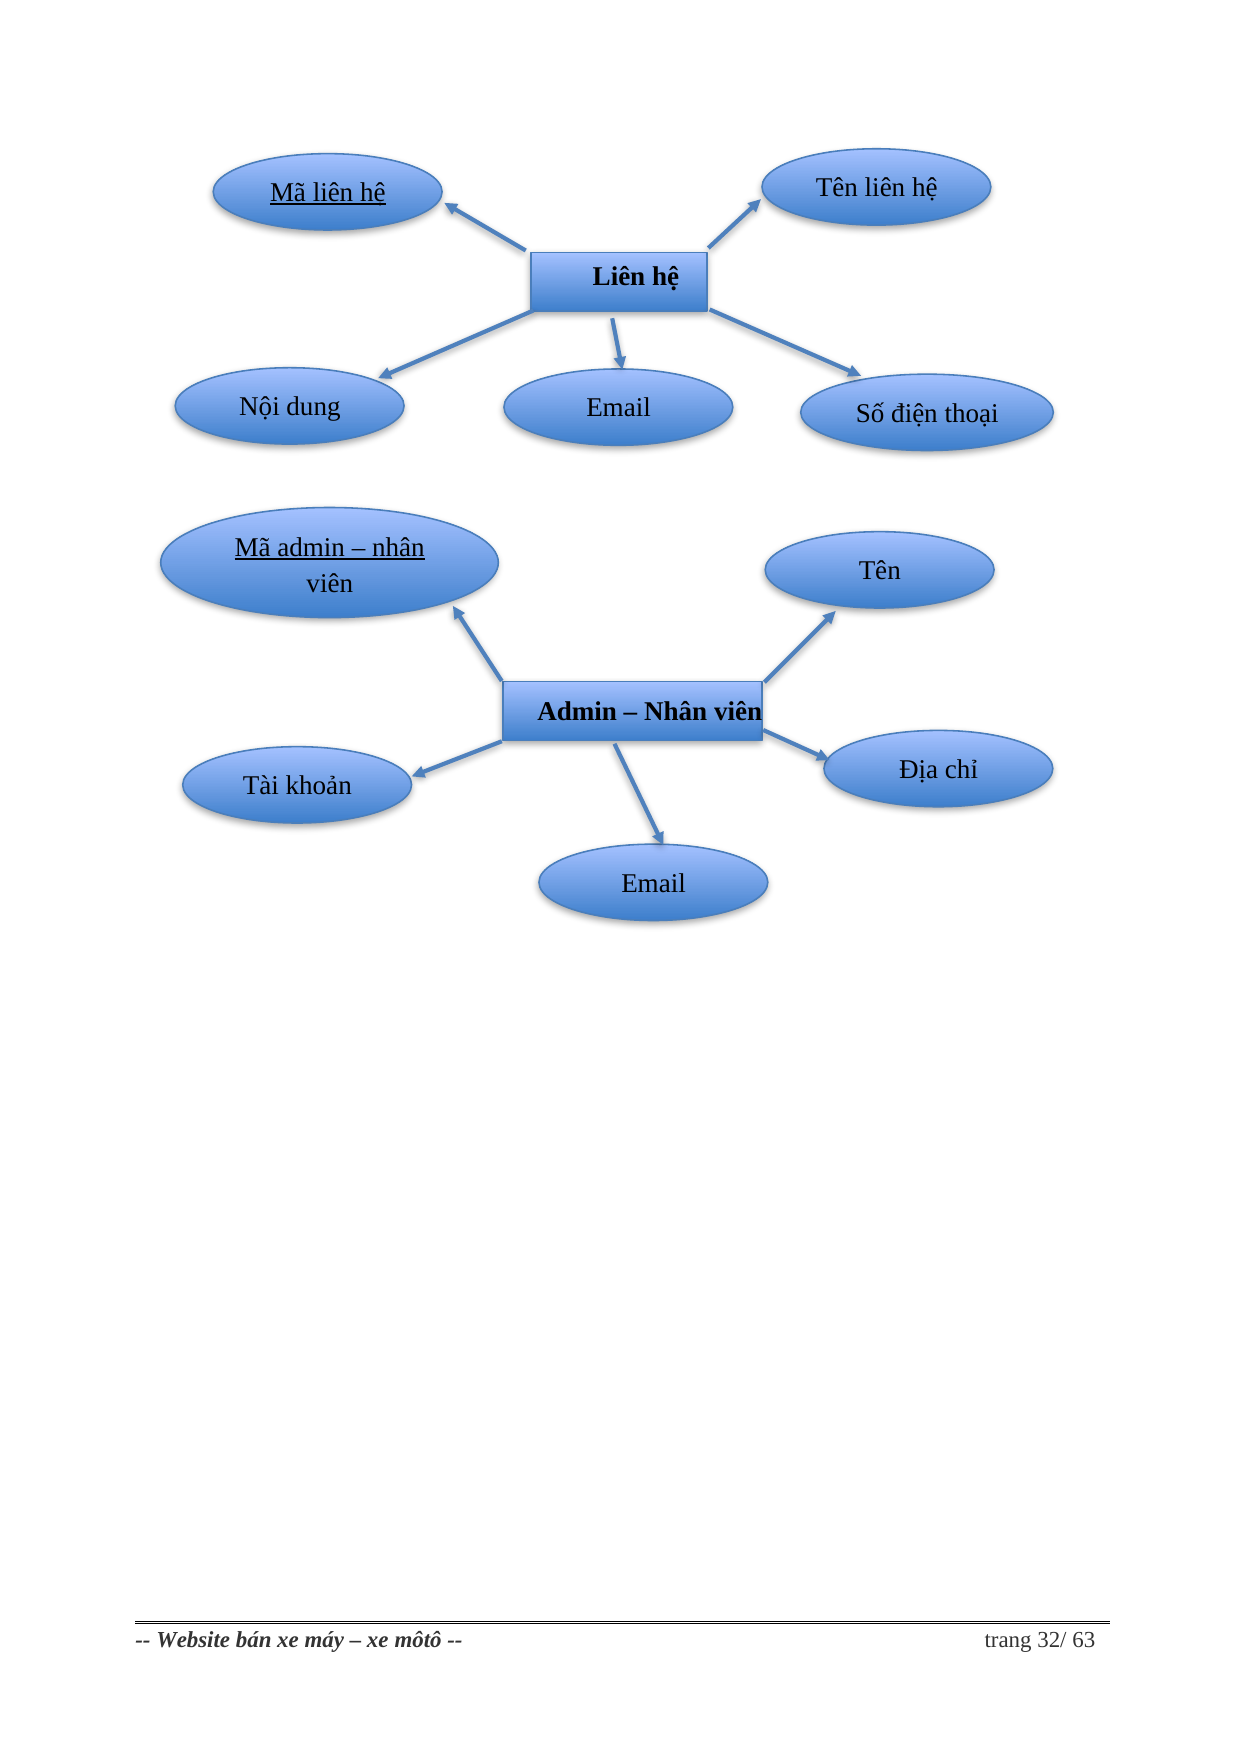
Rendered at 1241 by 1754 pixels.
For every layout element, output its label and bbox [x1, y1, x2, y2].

table_header [150, 150, 1089, 461]
table_header [150, 496, 1089, 946]
